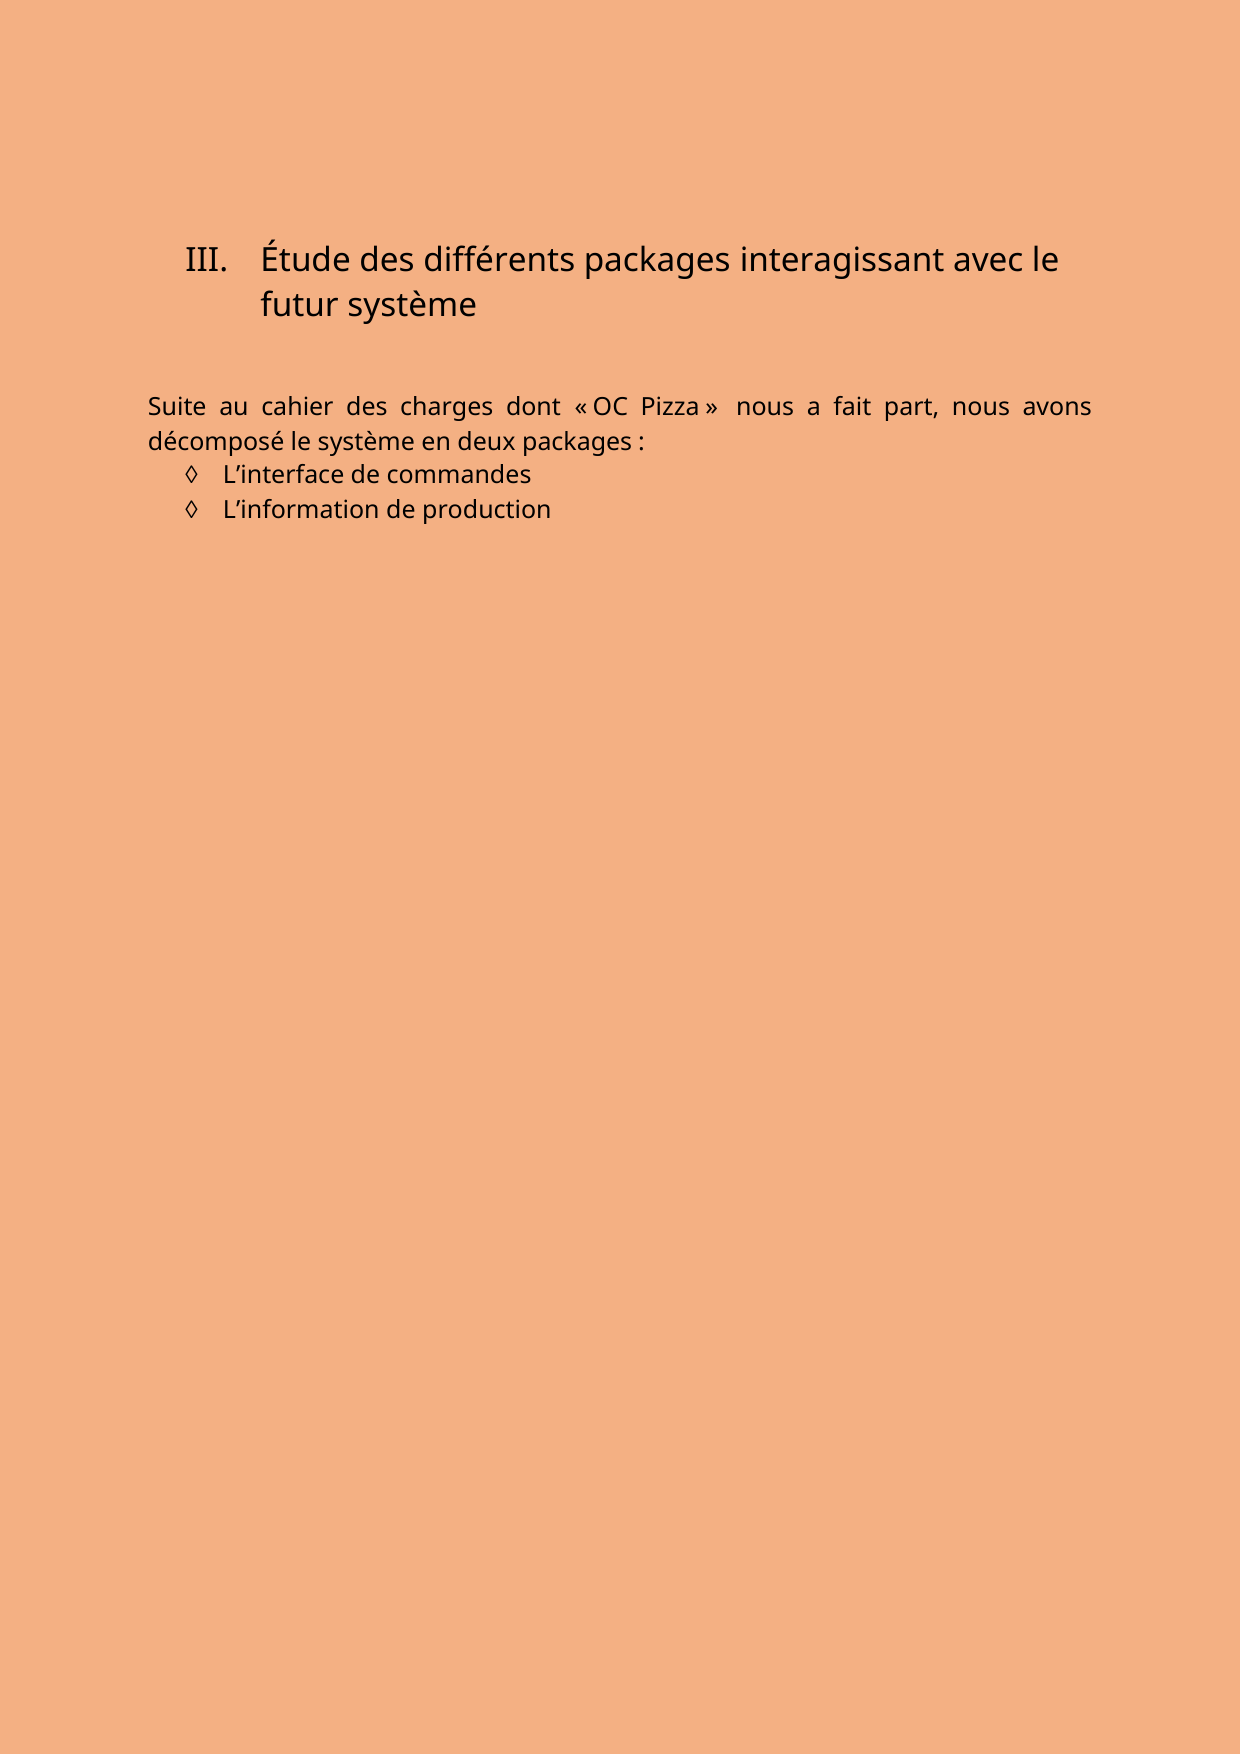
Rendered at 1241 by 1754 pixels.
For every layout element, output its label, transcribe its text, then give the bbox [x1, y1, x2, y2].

subtitle Étude des différents packages interagissant avec le futur système [185, 235, 1093, 326]
text Suite au cahier des charges dont « OC Pizza » nous a fait part, nous avons décomposé le système en deux packages : [148, 389, 1093, 457]
list L’information de production [185, 491, 1093, 525]
list L’interface de commandes [185, 457, 1093, 491]
